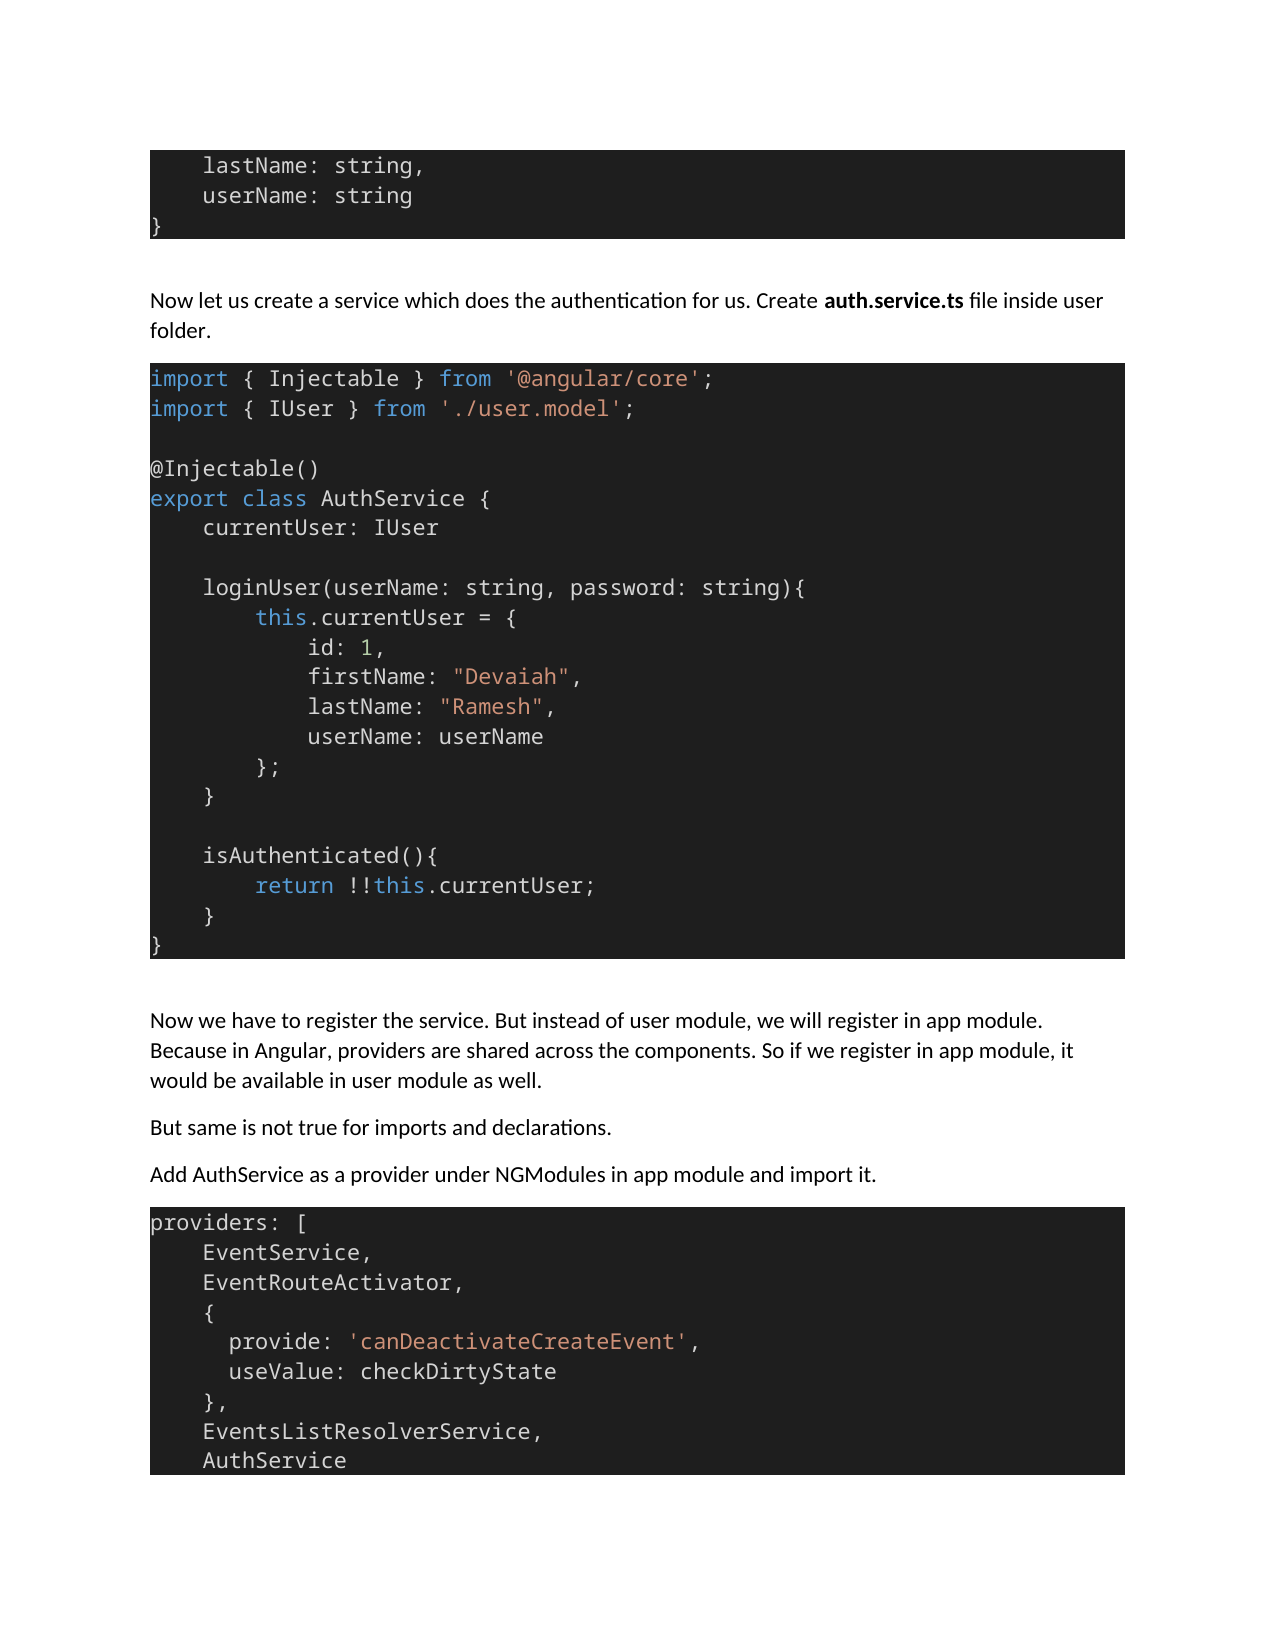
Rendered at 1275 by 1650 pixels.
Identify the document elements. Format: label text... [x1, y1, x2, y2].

text Now let us create a service which does the authentication for us. Create auth.service.ts file inside user folder. [150, 286, 1125, 344]
text loginUser(userName: string, password: string){ [150, 572, 1125, 602]
text userName: string [150, 180, 1125, 209]
text export class AuthService { [150, 482, 1125, 512]
text EventsListResolverService, [150, 1416, 1125, 1445]
text } [150, 929, 1125, 959]
text this.currentUser = { [150, 602, 1125, 631]
text firstName: "Devaiah", [150, 661, 1125, 691]
text { [150, 1296, 1125, 1326]
text currentUser: IUser [150, 512, 1125, 542]
text lastName: "Ramesh", [150, 691, 1125, 721]
text providers: [ [150, 1207, 1125, 1237]
text Add AuthService as a provider under NGModules in app module and import it. [150, 1160, 1125, 1188]
text provide: 'canDeactivateCreateEvent', [150, 1326, 1125, 1356]
text EventRouteActivator, [150, 1267, 1125, 1296]
text EventService, [150, 1237, 1125, 1267]
text } [150, 780, 1125, 810]
text return !!this.currentUser; [150, 870, 1125, 899]
text id: 1, [150, 631, 1125, 661]
text @Injectable() [150, 453, 1125, 482]
text But same is not true for imports and declarations. [150, 1113, 1125, 1141]
text }; [150, 751, 1125, 780]
text }, [150, 1386, 1125, 1416]
text } [150, 209, 1125, 239]
text isAuthenticated(){ [150, 840, 1125, 870]
text import { Injectable } from '@angular/core'; [150, 363, 1125, 393]
text import { IUser } from './user.model'; [150, 393, 1125, 423]
text } [150, 899, 1125, 929]
text userName: userName [150, 721, 1125, 751]
text useValue: checkDirtyState [150, 1356, 1125, 1386]
text Now we have to register the service. But instead of user module, we will register in app module. Because in Angular, providers are shared across the components. So if we register in app module, it would be available in user module as well. [150, 1006, 1125, 1094]
text lastName: string, [150, 150, 1125, 180]
text AuthService [150, 1445, 1125, 1475]
